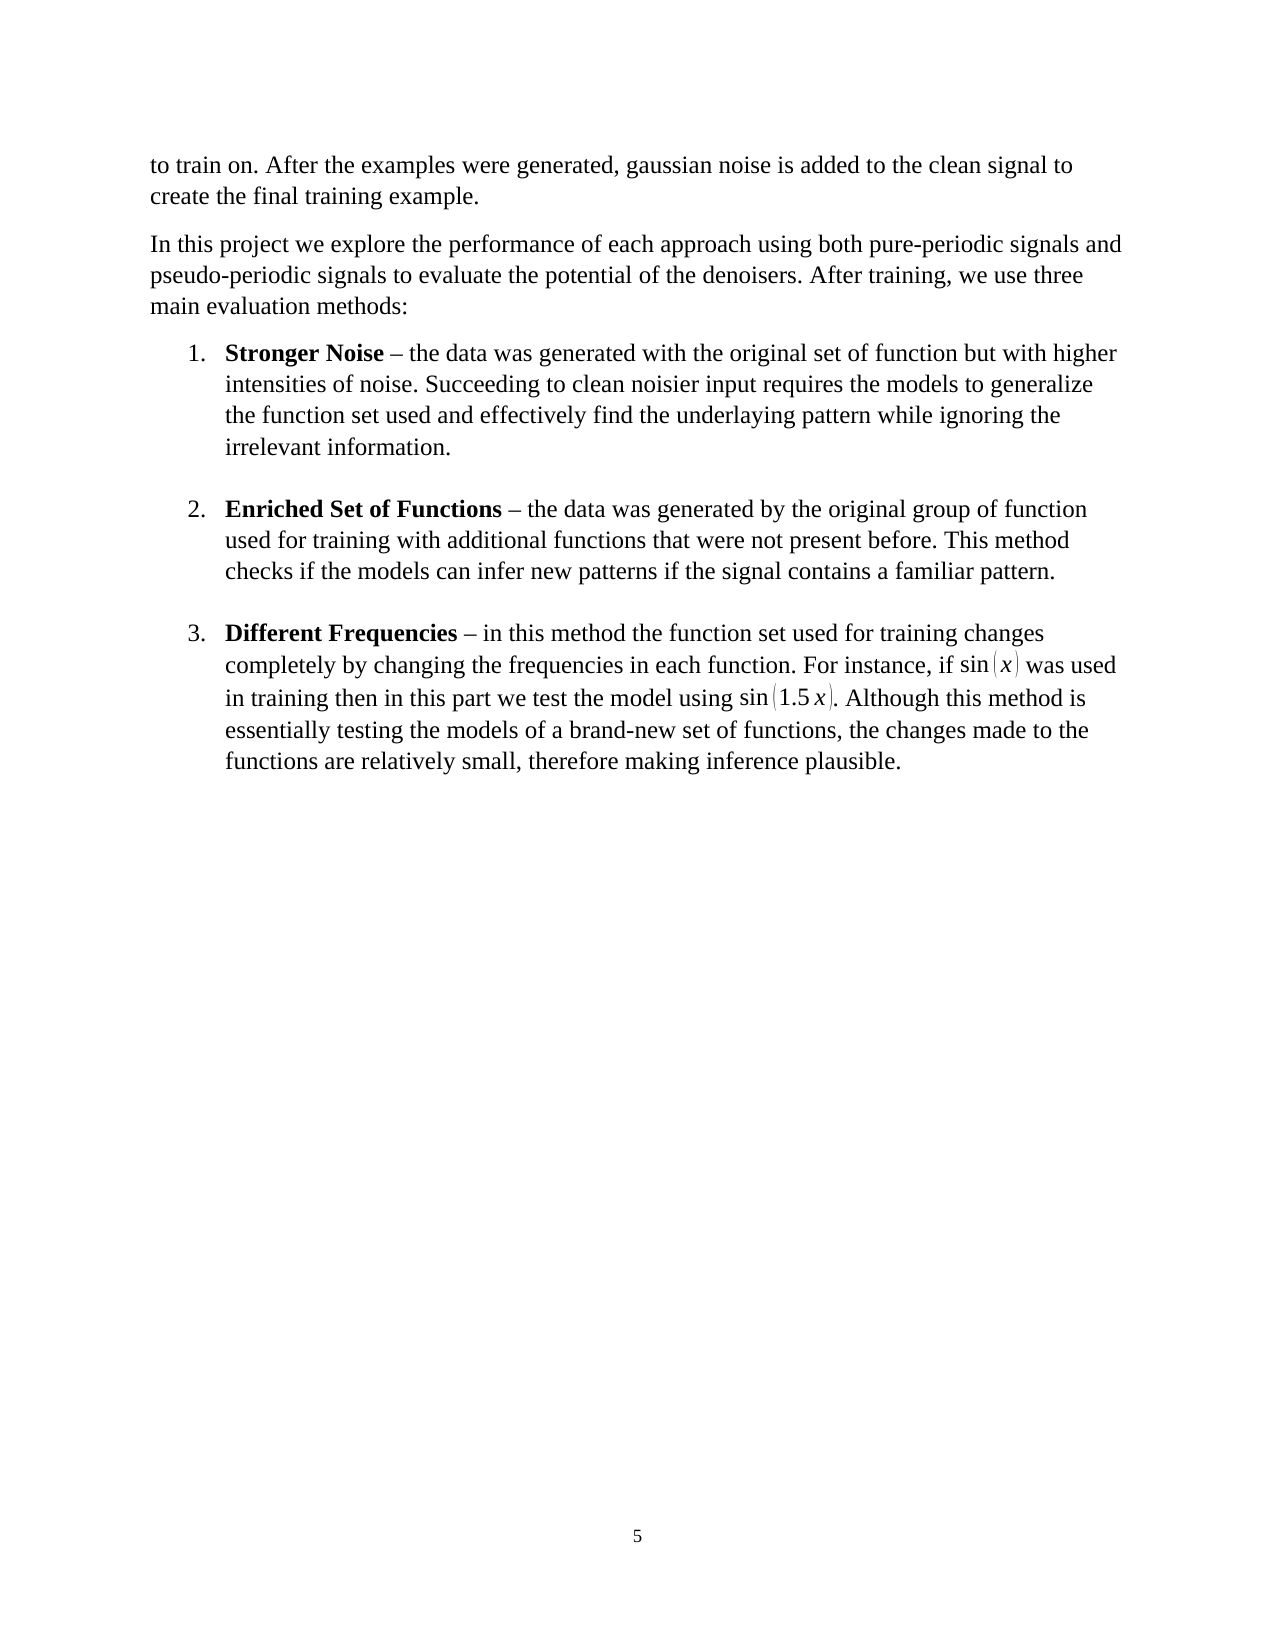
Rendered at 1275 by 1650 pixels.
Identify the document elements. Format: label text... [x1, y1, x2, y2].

list Stronger Noise – the data was generated with the original set of function but with higher intensities of noise. Succeeding to clean noisier input requires the models to generalize the function set used and effectively find the underlaying pattern while ignoring the irrelevant information. [187, 338, 1125, 460]
list Different Frequencies – in this method the function set used for training changes completely by changing the frequencies in each function. For instance, if was used in training then in this part we test the model using . Although this method is essentially testing the models of a brand-new set of functions, the changes made to the functions are relatively small, therefore making inference plausible. [187, 618, 1125, 774]
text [150, 150, 1125, 210]
text In this project we explore the performance of each approach using both pure-periodic signals and pseudo-periodic signals to evaluate the potential of the denoisers. After training, we use three main evaluation methods: [150, 229, 1125, 319]
list Enriched Set of Functions – the data was generated by the original group of function used for training with additional functions that were not present before. This method checks if the models can infer new patterns if the signal contains a familiar pattern. [187, 494, 1125, 584]
